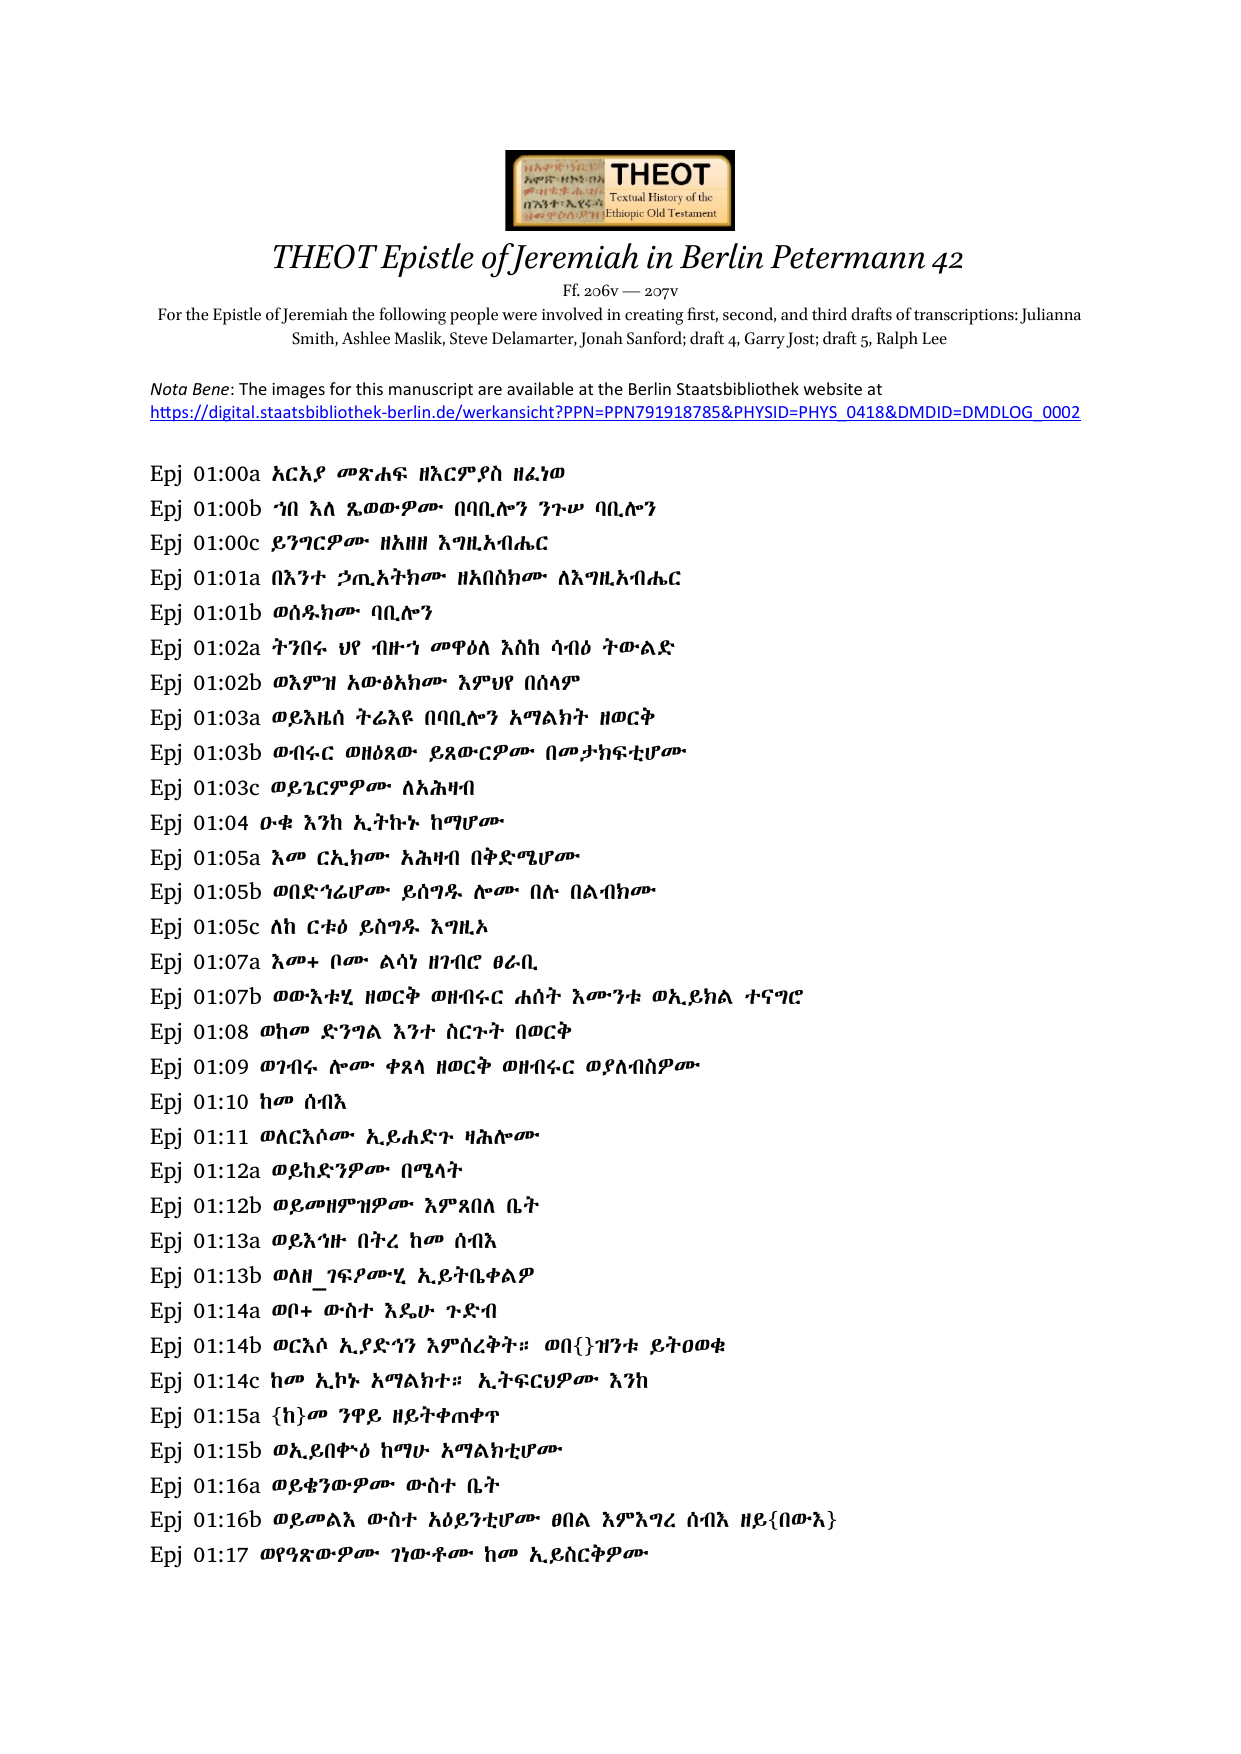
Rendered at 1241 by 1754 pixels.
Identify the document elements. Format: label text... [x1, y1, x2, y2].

text Epj 01:02a ትንበሩ ህየ ብዙኀ መዋዕለ እስከ ሳብዕ ትውልድ [150, 633, 1090, 663]
text Epj 01:16a ወይቄንውዎሙ ውስተ ቤት [150, 1470, 1090, 1501]
text Epj 01:10 ከመ ሰብእ [150, 1086, 1090, 1117]
text Epj 01:04 ዑቁ እንከ ኢትኩኑ ከማሆሙ [150, 807, 1090, 838]
text Epj 01:12a ወይከድንዎሙ በሜላት [150, 1156, 1090, 1187]
text Epj 01:14a ወቦ+ ውስተ እዴሁ ጉድብ [150, 1296, 1090, 1326]
text Epj 01:05c ለከ ርቱዕ ይስግዱ እግዚኦ [150, 912, 1090, 942]
text Epj 01:13a ወይእኅዙ በትረ ከመ ሰብእ [150, 1226, 1090, 1256]
text Epj 01:05b ወበድኅሬሆሙ ይሰግዱ ሎሙ በሉ በልብክሙ [150, 877, 1090, 907]
text Epj 01:03c ወይጌርምዎሙ ለአሕዛብ [150, 772, 1090, 803]
text Epj 01:08 ወከመ ድንግል እንተ ስርጉት በወርቅ [150, 1017, 1090, 1047]
text Epj 01:09 ወገብሩ ሎሙ ቀጸላ ዘወርቅ ወዘብሩር ወያለብስዎሙ [150, 1051, 1090, 1082]
text Epj 01:16b ወይመልእ ውስተ አዕይንቲሆሙ ፀበል እምእግረ ሰብእ ዘይ{በውእ} [150, 1505, 1090, 1536]
text Epj 01:13b ወለዘ_ገፍዖሙሂ ኢይትቤቀልዎ [150, 1261, 1090, 1291]
text Epj 01:07a እመ+ ቦሙ ልሳነ ዘገብሮ ፀራቢ [150, 947, 1090, 977]
text Ff. 206v — 207v [150, 278, 1090, 302]
text Epj 01:02b ወእምዝ አውፅአክሙ እምህየ በሰላም [150, 668, 1090, 698]
text Epj 01:14c ከመ ኢኮኑ አማልክተ። ኢትፍርህዎሙ እንከ [150, 1366, 1090, 1396]
text THEOT Epistle of Jeremiah in Berlin Petermann 42 [150, 230, 1090, 278]
text Epj 01:03a ወይእዜሰ ትሬእዩ በባቢሎን አማልክት ዘወርቅ [150, 702, 1090, 733]
text Epj 01:12b ወይመዘምዝዎሙ እምጸበለ ቤት [150, 1191, 1090, 1221]
text Epj 01:15b ወኢይበቍዕ ከማሁ አማልክቲሆሙ [150, 1435, 1090, 1466]
text Nota Bene: The images for this manuscript are available at the Berlin Staatsbibliothek website at https://digital.staatsbibliothek-berlin.de/werkansicht?PPN=PPN791918785&PHYSID=PHYS_0418&DMDID=DMDLOG_0002 [150, 377, 1090, 423]
text Epj 01:01a በእንተ ኃጢአትክሙ ዘአበስክሙ ለእግዚአብሔር [150, 563, 1090, 593]
text Epj 01:05a እመ ርኢክሙ አሕዛብ በቅድሜሆሙ [150, 842, 1090, 872]
text For the Epistle of Jeremiah the following people were involved in creating first, second, and third drafts of transcriptions: Julianna Smith, Ashlee Maslik, Steve Delamarter, Jonah Sanford; draft 4, Garry Jost; draft 5, Ralph Lee [150, 302, 1090, 349]
text Epj 01:07b ወውእቱሂ ዘወርቅ ወዘብሩር ሐሰት እሙንቱ ወኢይክል ተናግሮ [150, 982, 1090, 1012]
text Epj 01:01b ወሰዱክሙ ባቢሎን [150, 598, 1090, 628]
text Epj 01:00b ኀበ እለ ጼወውዎሙ በባቢሎን ንጉሠ ባቢሎን [150, 493, 1090, 523]
text Epj 01:00c ይንግርዎሙ ዘአዘዘ እግዚአብሔር [150, 528, 1090, 558]
text Epj 01:17 ወየዓጽውዎሙ ገነውቶሙ ከመ ኢይስርቅዎሙ [150, 1540, 1090, 1570]
text Epj 01:11 ወለርእሶሙ ኢይሐድጉ ዛሕሎሙ [150, 1121, 1090, 1152]
text Epj 01:00a አርአያ መጽሐፍ ዘእርምያስ ዘፈነወ [150, 458, 1090, 489]
picture [505, 150, 735, 231]
text Epj 01:03b ወብሩር ወዘዕጸው ይጸውርዎሙ በመታክፍቲሆሙ [150, 737, 1090, 768]
text Epj 01:14b ወርእሶ ኢያድኅን እምሰረቅት። ወበ{}ዝንቱ ይትዐወቁ [150, 1331, 1090, 1361]
text Epj 01:15a {ከ}መ ንዋይ ዘይትቀጠቀጥ [150, 1400, 1090, 1431]
